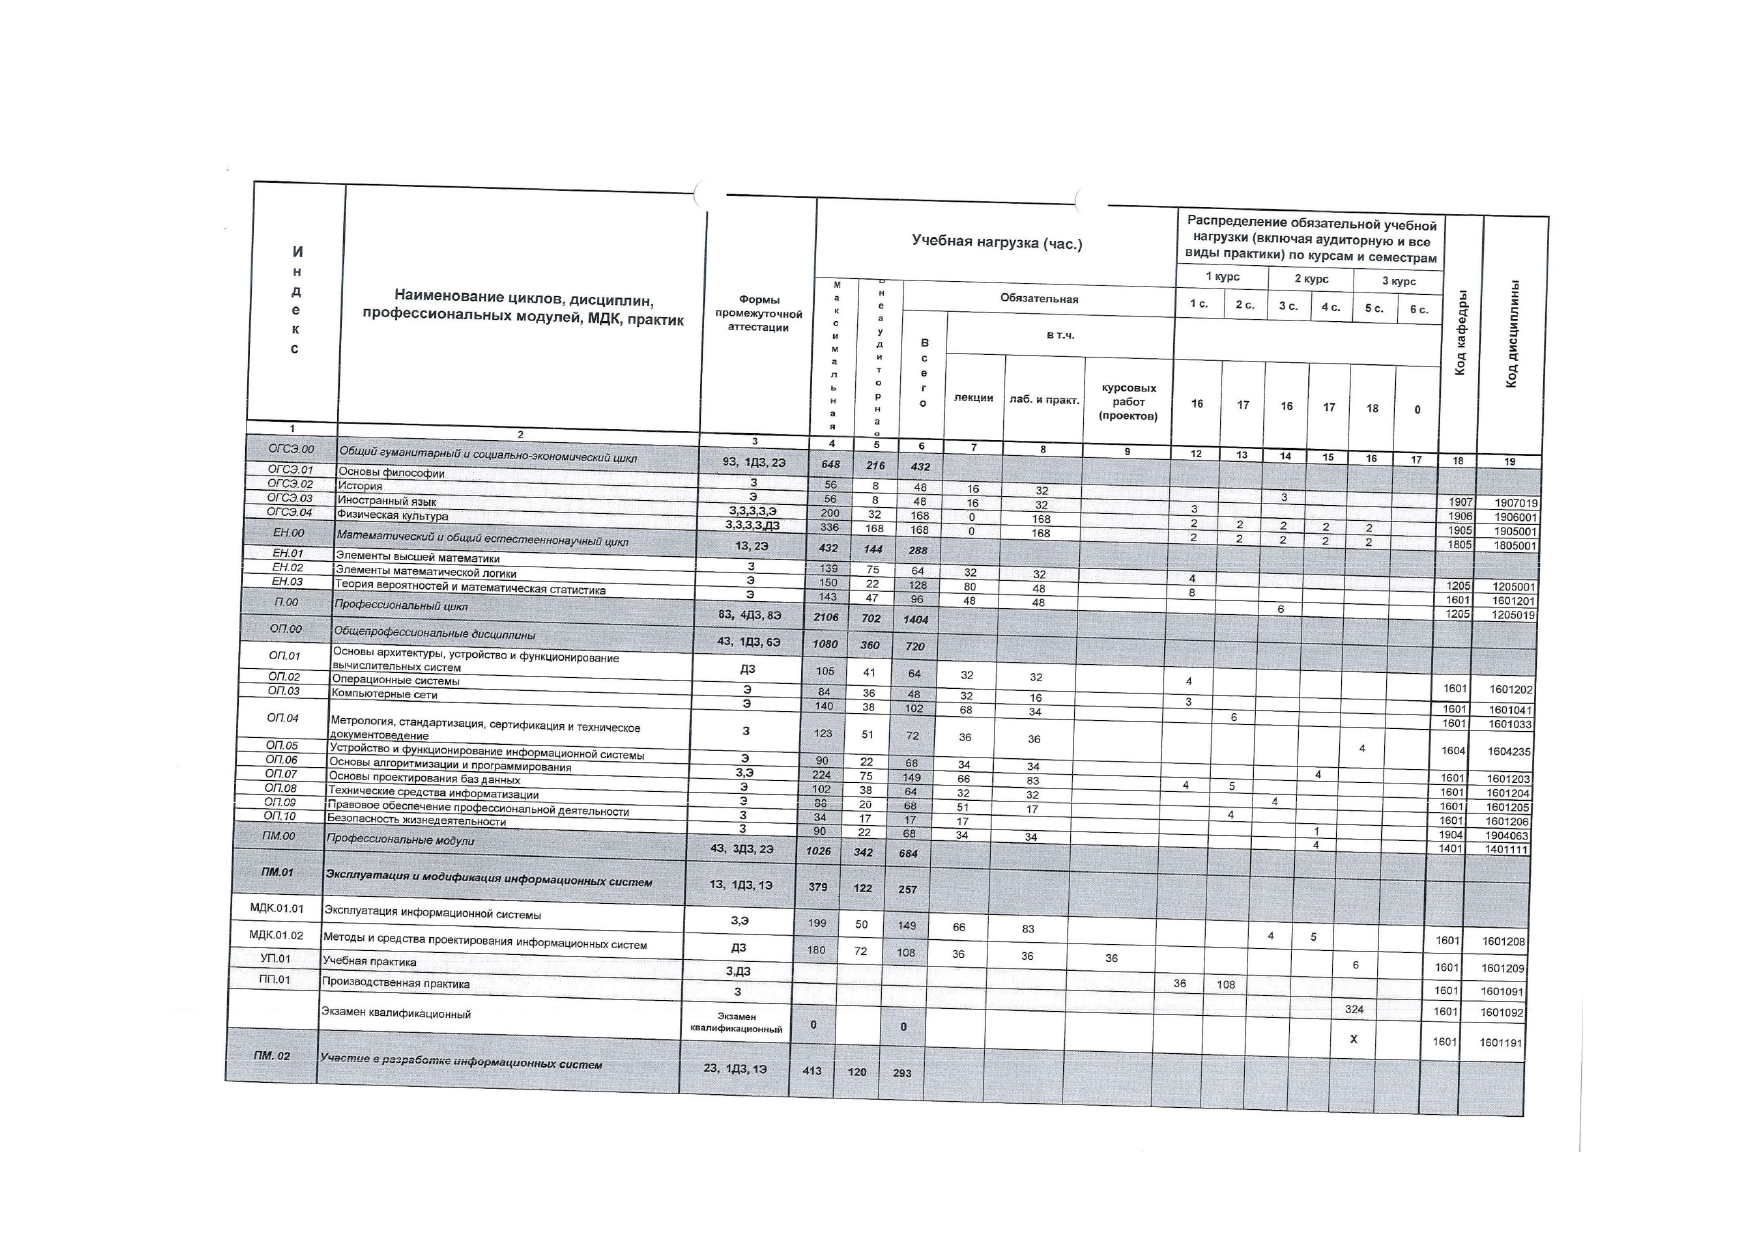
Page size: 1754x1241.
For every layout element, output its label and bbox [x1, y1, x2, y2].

picture [171, 153, 1583, 1152]
